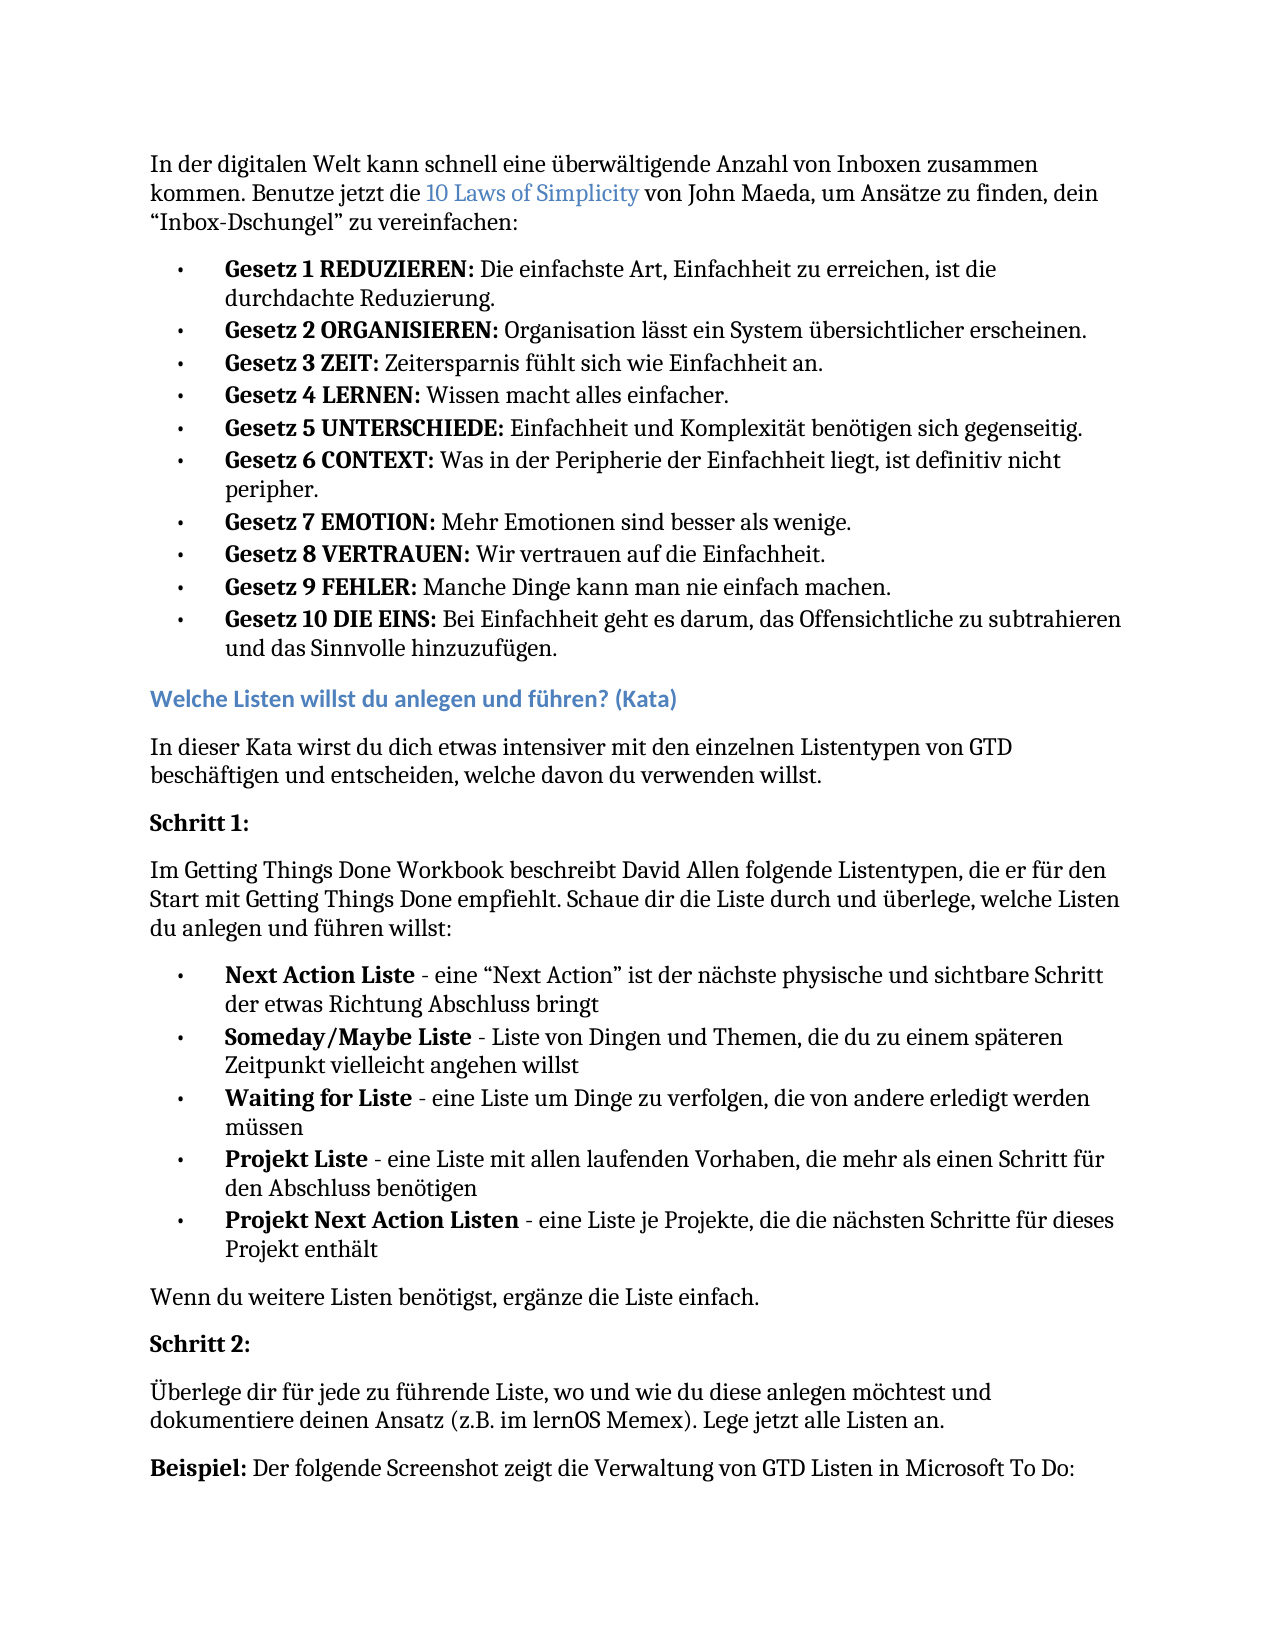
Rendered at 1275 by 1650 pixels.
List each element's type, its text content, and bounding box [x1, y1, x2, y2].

text Schritt 2: [150, 1330, 1125, 1359]
list Gesetz 3 ZEIT: Zeitersparnis fühlt sich wie Einfachheit an. [175, 349, 1125, 377]
text Überlege dir für jede zu führende Liste, wo und wie du diese anlegen möchtest und dokumentiere deinen Ansatz (z.B. im lernOS Memex). Lege jetzt alle Listen an. [150, 1378, 1125, 1435]
list Gesetz 1 REDUZIEREN: Die einfachste Art, Einfachheit zu erreichen, ist die durchdachte Reduzierung. [175, 255, 1125, 312]
text In der digitalen Welt kann schnell eine überwältigende Anzahl von Inboxen zusammen kommen. Benutze jetzt die 10 Laws of Simplicity von John Maeda, um Ansätze zu finden, dein “Inbox-Dschungel” zu vereinfachen: [150, 150, 1125, 236]
list Gesetz 9 FEHLER: Manche Dinge kann man nie einfach machen. [175, 572, 1125, 601]
subtitle Welche Listen willst du anlegen und führen? (Kata) [150, 683, 1125, 714]
text Im Getting Things Done Workbook beschreibt David Allen folgende Listentypen, die er für den Start mit Getting Things Done empfiehlt. Schaue dir die Liste durch und überlege, welche Listen du anlegen und führen willst: [150, 856, 1125, 943]
text Schritt 1: [150, 809, 1125, 838]
list Someday/Maybe Liste - Liste von Dingen und Themen, die du zu einem späteren Zeitpunkt vielleicht angehen willst [175, 1023, 1125, 1080]
list Gesetz 6 CONTEXT: Was in der Peripherie der Einfachheit liegt, ist definitiv nicht peripher. [175, 446, 1125, 504]
list Gesetz 4 LERNEN: Wissen macht alles einfacher. [175, 381, 1125, 410]
list Gesetz 7 EMOTION: Mehr Emotionen sind besser als wenige. [175, 507, 1125, 536]
list Gesetz 2 ORGANISIEREN: Organisation lässt ein System übersichtlicher erscheinen. [175, 316, 1125, 345]
list Next Action Liste - eine “Next Action” ist der nächste physische und sichtbare Schritt der etwas Richtung Abschluss bringt [175, 961, 1125, 1019]
list Waiting for Liste - eine Liste um Dinge zu verfolgen, die von andere erledigt werden müssen [175, 1084, 1125, 1141]
list Gesetz 10 DIE EINS: Bei Einfachheit geht es darum, das Offensichtliche zu subtrahieren und das Sinnvolle hinzuzufügen. [175, 605, 1125, 662]
list Gesetz 8 VERTRAUEN: Wir vertrauen auf die Einfachheit. [175, 540, 1125, 569]
text Wenn du weitere Listen benötigst, ergänze die Liste einfach. [150, 1283, 1125, 1311]
list Projekt Liste - eine Liste mit allen laufenden Vorhaben, die mehr als einen Schritt für den Abschluss benötigen [175, 1145, 1125, 1203]
text Beispiel: Der folgende Screenshot zeigt die Verwaltung von GTD Listen in Microsoft To Do: [150, 1454, 1125, 1483]
list Projekt Next Action Listen - eine Liste je Projekte, die die nächsten Schritte für dieses Projekt enthält [175, 1206, 1125, 1264]
text In dieser Kata wirst du dich etwas intensiver mit den einzelnen Listentypen von GTD beschäftigen und entscheiden, welche davon du verwenden willst. [150, 733, 1125, 790]
list Gesetz 5 UNTERSCHIEDE: Einfachheit und Komplexität benötigen sich gegenseitig. [175, 414, 1125, 442]
